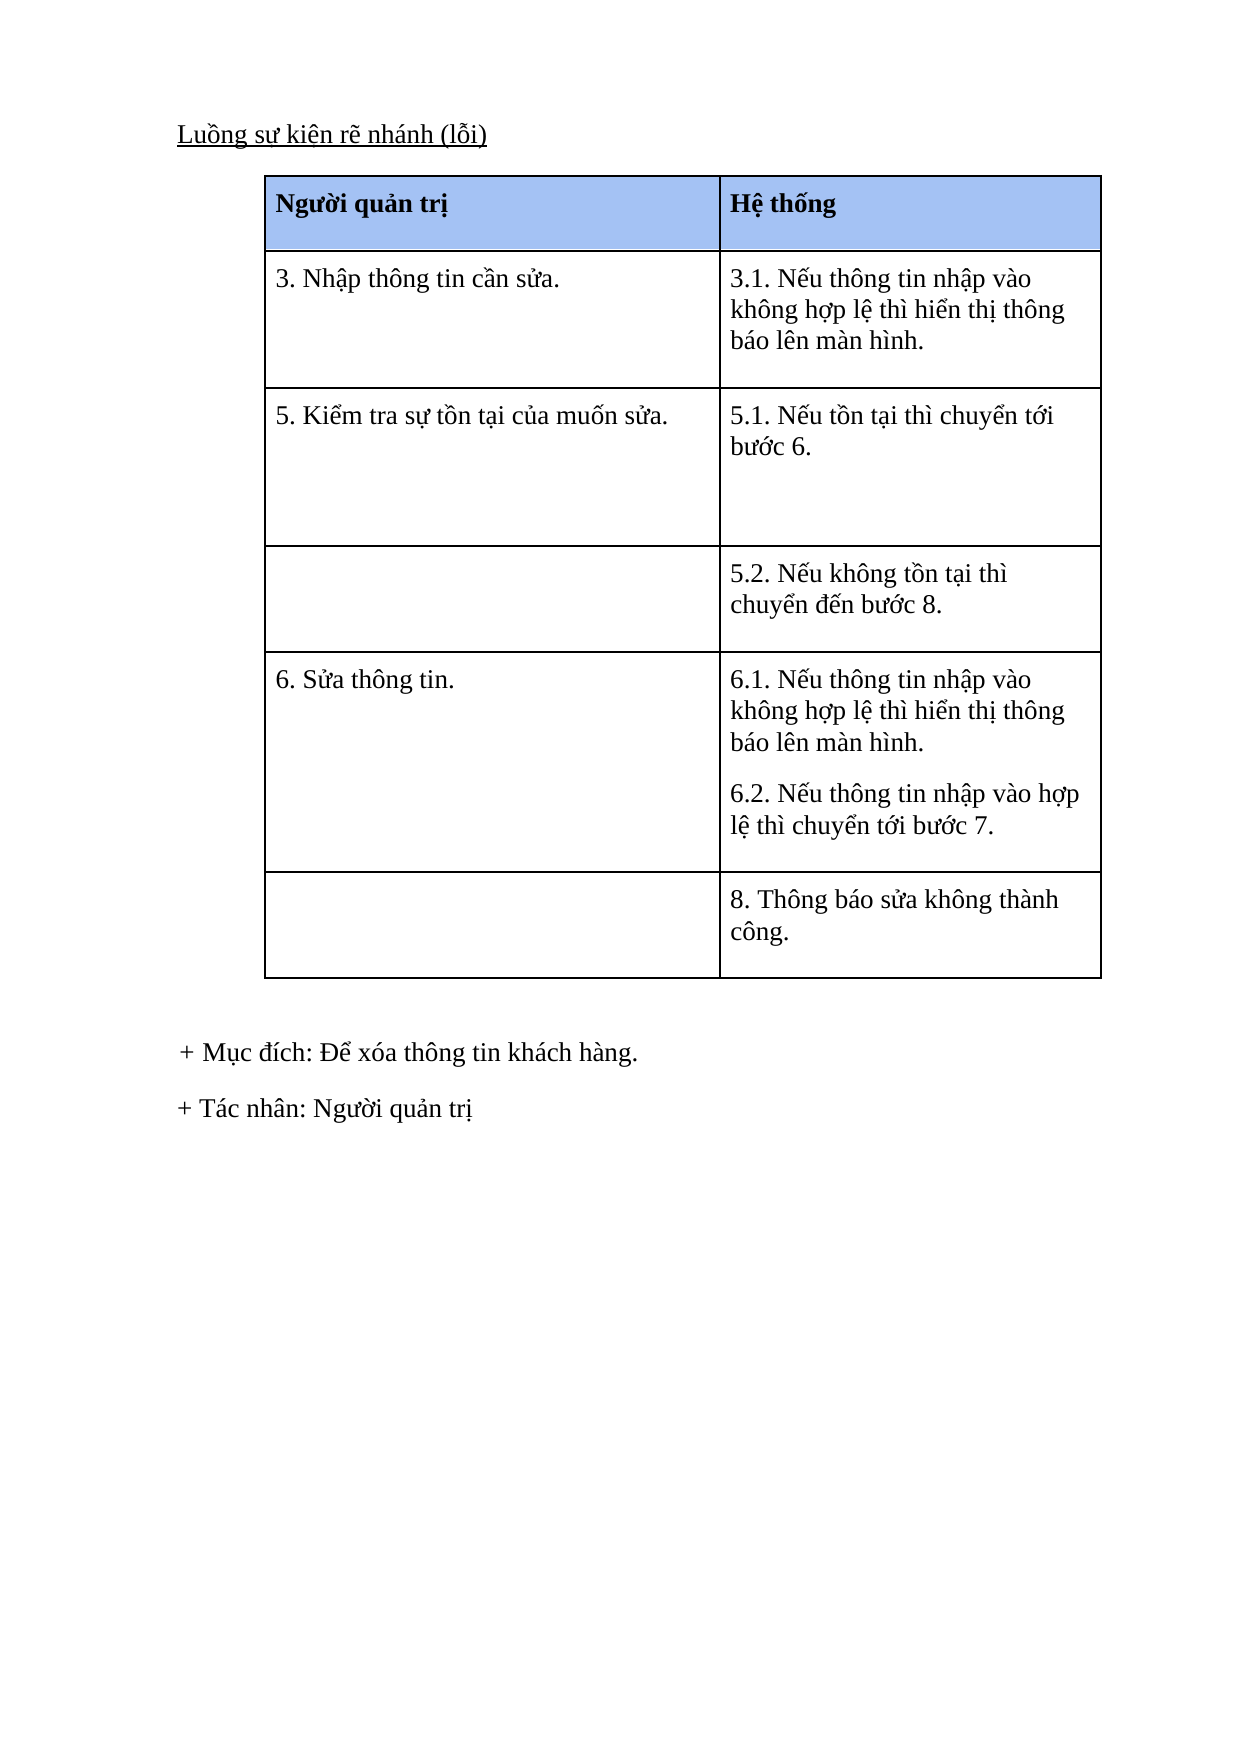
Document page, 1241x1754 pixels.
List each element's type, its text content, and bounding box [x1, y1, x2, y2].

table_cell 6.1. Nếu thông tin nhập vào không hợp lệ thì hiển thị thông báo lên màn hình. 6.2. Nếu thông tin nhập vào hợp lệ thì chuyển tới bước 7. [721, 653, 1100, 871]
table_cell 5.1. Nếu tồn tại thì chuyển tới bước 6. [721, 389, 1100, 545]
table_cell [266, 873, 719, 977]
table_header Người quản trị [266, 177, 719, 249]
table_cell [266, 547, 719, 651]
table_cell 3. Nhập thông tin cần sửa. [266, 252, 719, 387]
table_cell 3.1. Nếu thông tin nhập vào không hợp lệ thì hiển thị thông báo lên màn hình. [721, 252, 1100, 387]
table_cell 8. Thông báo sửa không thành công. [721, 873, 1100, 977]
text + Tác nhân: Người quản trị [177, 1092, 1122, 1123]
table_cell 6. Sửa thông tin. [266, 653, 719, 871]
table_header Hệ thống [721, 177, 1100, 249]
text + Mục đích: Để xóa thông tin khách hàng. [177, 1036, 1122, 1067]
table_cell 5. Kiểm tra sự tồn tại của muốn sửa. [266, 389, 719, 545]
table_cell 5.2. Nếu không tồn tại thì chuyển đến bước 8. [721, 547, 1100, 651]
text Luồng sự kiện rẽ nhánh (lỗi) [177, 118, 1122, 149]
